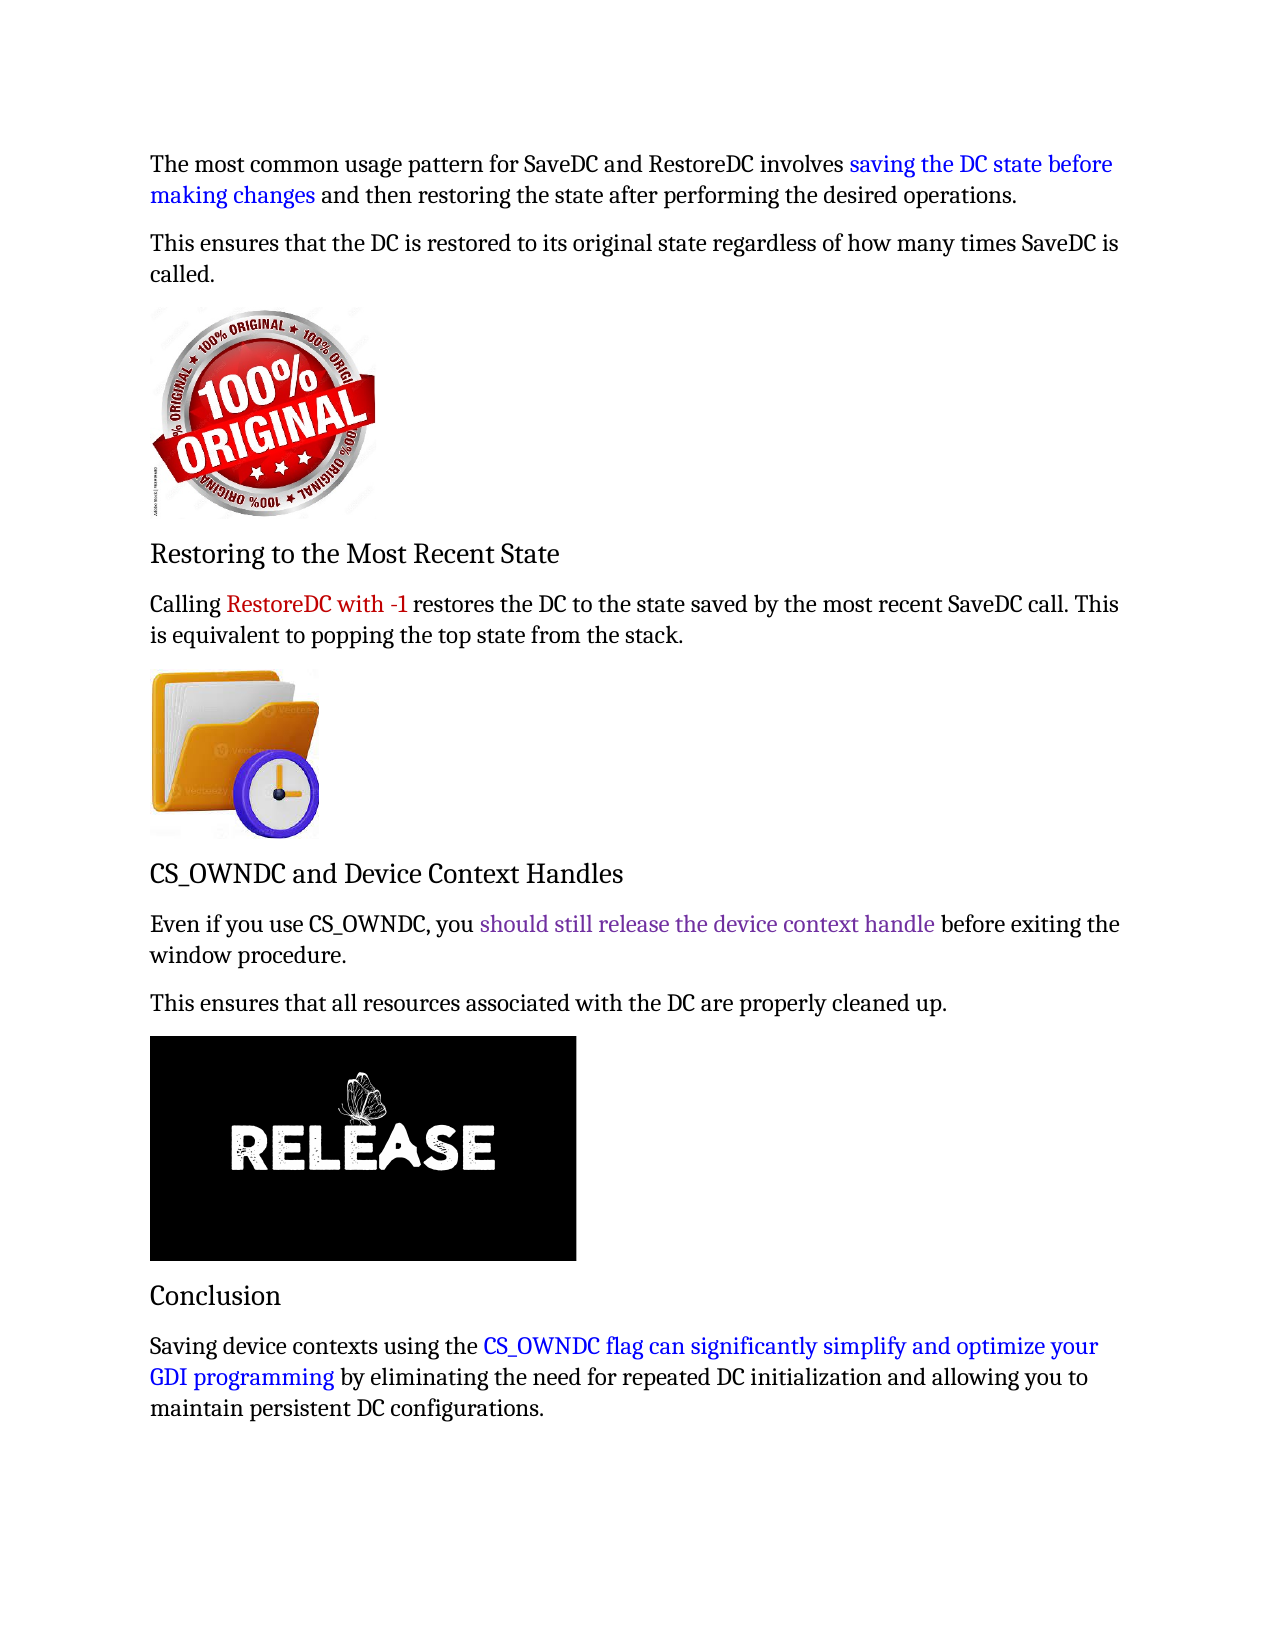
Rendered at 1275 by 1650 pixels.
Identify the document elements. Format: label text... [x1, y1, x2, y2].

text Saving device contexts using the CS_OWNDC flag can significantly simplify and optimize your GDI programming by eliminating the need for repeated DC initialization and allowing you to maintain persistent DC configurations. [150, 1332, 1125, 1423]
text Calling RestoreDC with -1 restores the DC to the state saved by the most recent SaveDC call. This is equivalent to popping the top state from the stack. [150, 590, 1125, 650]
text This ensures that all resources associated with the DC are properly cleaned up. [150, 988, 1125, 1017]
text Even if you use CS_OWNDC, you should still release the device context handle before exiting the window procedure. [150, 910, 1125, 969]
text This ensures that the DC is restored to its original state regardless of how many times SaveDC is called. [150, 229, 1125, 288]
picture [150, 1036, 577, 1261]
text Conclusion [150, 1279, 1125, 1313]
text The most common usage pattern for SaveDC and RestoreDC involves saving the DC state before making changes and then restoring the state after performing the desired operations. [150, 150, 1125, 210]
picture [150, 307, 377, 519]
text Restoring to the Most Recent State [150, 538, 1125, 571]
picture [150, 669, 319, 839]
text CS_OWNDC and Device Context Handles [150, 857, 1125, 891]
